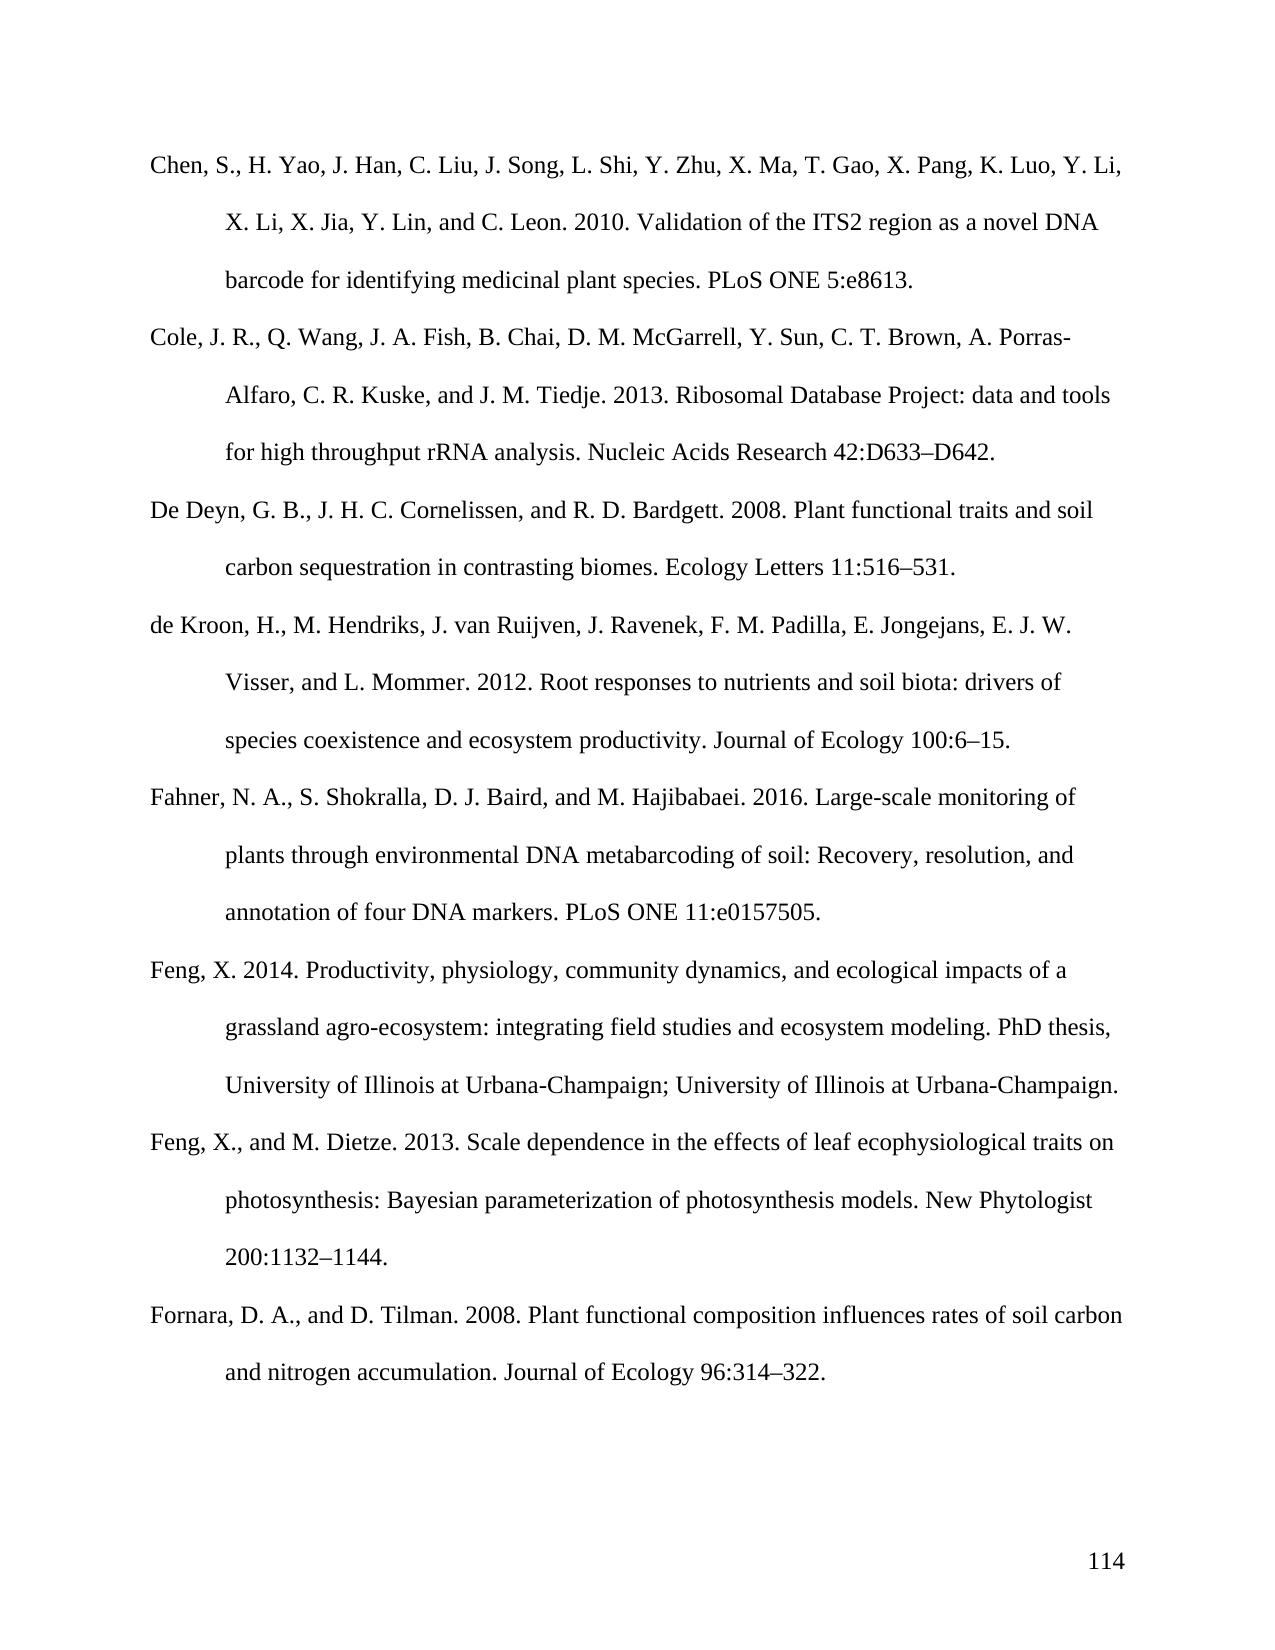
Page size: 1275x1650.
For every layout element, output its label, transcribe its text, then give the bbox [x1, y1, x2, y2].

text Fornara, D. A., and D. Tilman. 2008. Plant functional composition influences rates of soil carbon and nitrogen accumulation. Journal of Ecology 96:314–322. [150, 1300, 1125, 1386]
text Cole, J. R., Q. Wang, J. A. Fish, B. Chai, D. M. McGarrell, Y. Sun, C. T. Brown, A. Porras-Alfaro, C. R. Kuske, and J. M. Tiedje. 2013. Ribosomal Database Project: data and tools for high throughput rRNA analysis. Nucleic Acids Research 42:D633–D642. [150, 322, 1125, 466]
text Fahner, N. A., S. Shokralla, D. J. Baird, and M. Hajibabaei. 2016. Large-scale monitoring of plants through environmental DNA metabarcoding of soil: Recovery, resolution, and annotation of four DNA markers. PLoS ONE 11:e0157505. [150, 782, 1125, 926]
text Feng, X. 2014. Productivity, physiology, community dynamics, and ecological impacts of a grassland agro-ecosystem: integrating field studies and ecosystem modeling. PhD thesis, University of Illinois at Urbana-Champaign; University of Illinois at Urbana-Champaign. [150, 955, 1125, 1099]
text De Deyn, G. B., J. H. C. Cornelissen, and R. D. Bardgett. 2008. Plant functional traits and soil carbon sequestration in contrasting biomes. Ecology Letters 11:516–531. [150, 495, 1125, 581]
text Feng, X., and M. Dietze. 2013. Scale dependence in the effects of leaf ecophysiological traits on photosynthesis: Bayesian parameterization of photosynthesis models. New Phytologist 200:1132–1144. [150, 1127, 1125, 1271]
text de Kroon, H., M. Hendriks, J. van Ruijven, J. Ravenek, F. M. Padilla, E. Jongejans, E. J. W. Visser, and L. Mommer. 2012. Root responses to nutrients and soil biota: drivers of species coexistence and ecosystem productivity. Journal of Ecology 100:6–15. [150, 610, 1125, 754]
text Chen, S., H. Yao, J. Han, C. Liu, J. Song, L. Shi, Y. Zhu, X. Ma, T. Gao, X. Pang, K. Luo, Y. Li, X. Li, X. Jia, Y. Lin, and C. Leon. 2010. Validation of the ITS2 region as a novel DNA barcode for identifying medicinal plant species. PLoS ONE 5:e8613. [150, 150, 1125, 294]
